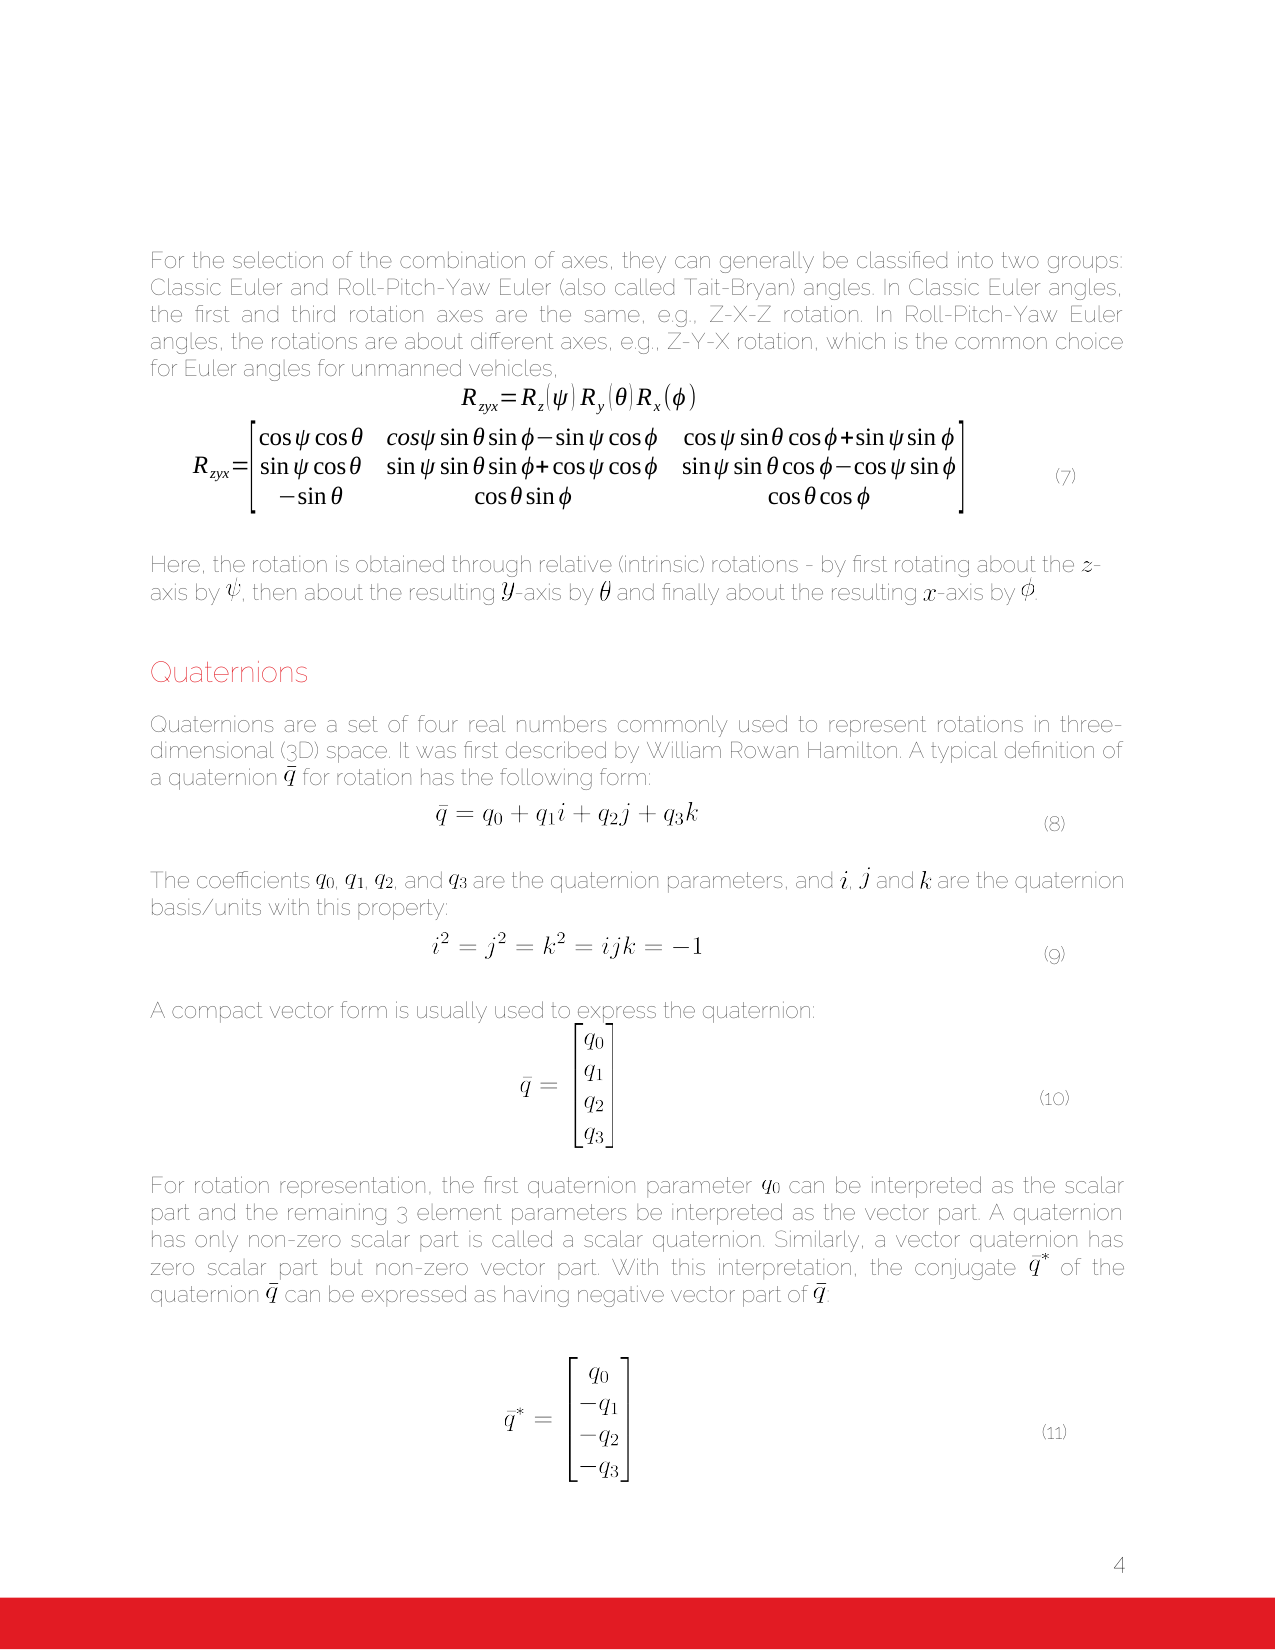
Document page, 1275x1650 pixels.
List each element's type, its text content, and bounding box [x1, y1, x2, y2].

text Quaternions are a set of four real numbers commonly used to represent rotations in three-dimensional (3D) space. It was first described by William Rowan Hamilton. A typical definition of a quaternion for rotation has the following form: [150, 711, 1125, 791]
picture [520, 1023, 613, 1148]
table_header [150, 1024, 984, 1152]
text For the selection of the combination of axes, they can generally be classified into two groups: Classic Euler and Roll-Pitch-Yaw Euler (also called Tait-Bryan) angles. In Classic Euler angles, the first and third rotation axes are the same, e.g., Z-X-Z rotation. In Roll-Pitch-Yaw Euler angles, the rotations are about different axes, e.g., Z-Y-X rotation, which is the common choice for Euler angles for unmanned vehicles, [150, 247, 1125, 382]
picture [1081, 561, 1093, 572]
picture [266, 1283, 279, 1303]
table_header [150, 382, 1006, 551]
text A compact vector form is usually used to express the quaternion: [150, 997, 1125, 1024]
picture [449, 874, 467, 889]
picture [432, 932, 702, 959]
picture [600, 581, 611, 601]
text For rotation representation, the first quaternion parameter can be interpreted as the scalar part and the remaining 3 element parameters be interpreted as the vector part. A quaternion has only non-zero scalar part is called a scalar quaternion. Similarly, a vector quaternion has zero scalar part but non-zero vector part. With this interpretation, the conjugate of the quaternion can be expressed as having negative vector part of : [150, 1172, 1125, 1308]
text The coefficients , , , and are the quaternion parameters, and , and are the quaternion basis/units with this property: [150, 867, 1125, 921]
picture [375, 874, 393, 889]
subtitle Quaternions [150, 655, 1125, 690]
picture [502, 582, 515, 601]
picture [1029, 1253, 1049, 1276]
picture [345, 874, 363, 889]
picture [505, 1357, 629, 1482]
picture [813, 1283, 827, 1303]
picture [316, 874, 334, 889]
picture [226, 577, 241, 601]
picture [920, 871, 932, 889]
text Here, the rotation is obtained through relative (intrinsic) rotations - by first rotating about the -axis by , then about the resulting -axis by and finally about the resulting -axis by . [150, 551, 1125, 605]
table_header (7) [1006, 382, 1125, 551]
picture [284, 766, 297, 786]
table_header [150, 791, 984, 846]
table_header (10) [984, 1024, 1125, 1152]
picture [436, 802, 698, 826]
picture [923, 589, 936, 601]
picture [840, 871, 848, 889]
table_header [150, 1358, 984, 1485]
table_header [150, 921, 984, 976]
picture [859, 867, 870, 889]
table_header (11) [984, 1358, 1125, 1485]
table_header (9) [984, 921, 1125, 976]
table_header (8) [984, 791, 1125, 846]
picture [762, 1180, 780, 1194]
picture [1021, 577, 1034, 601]
